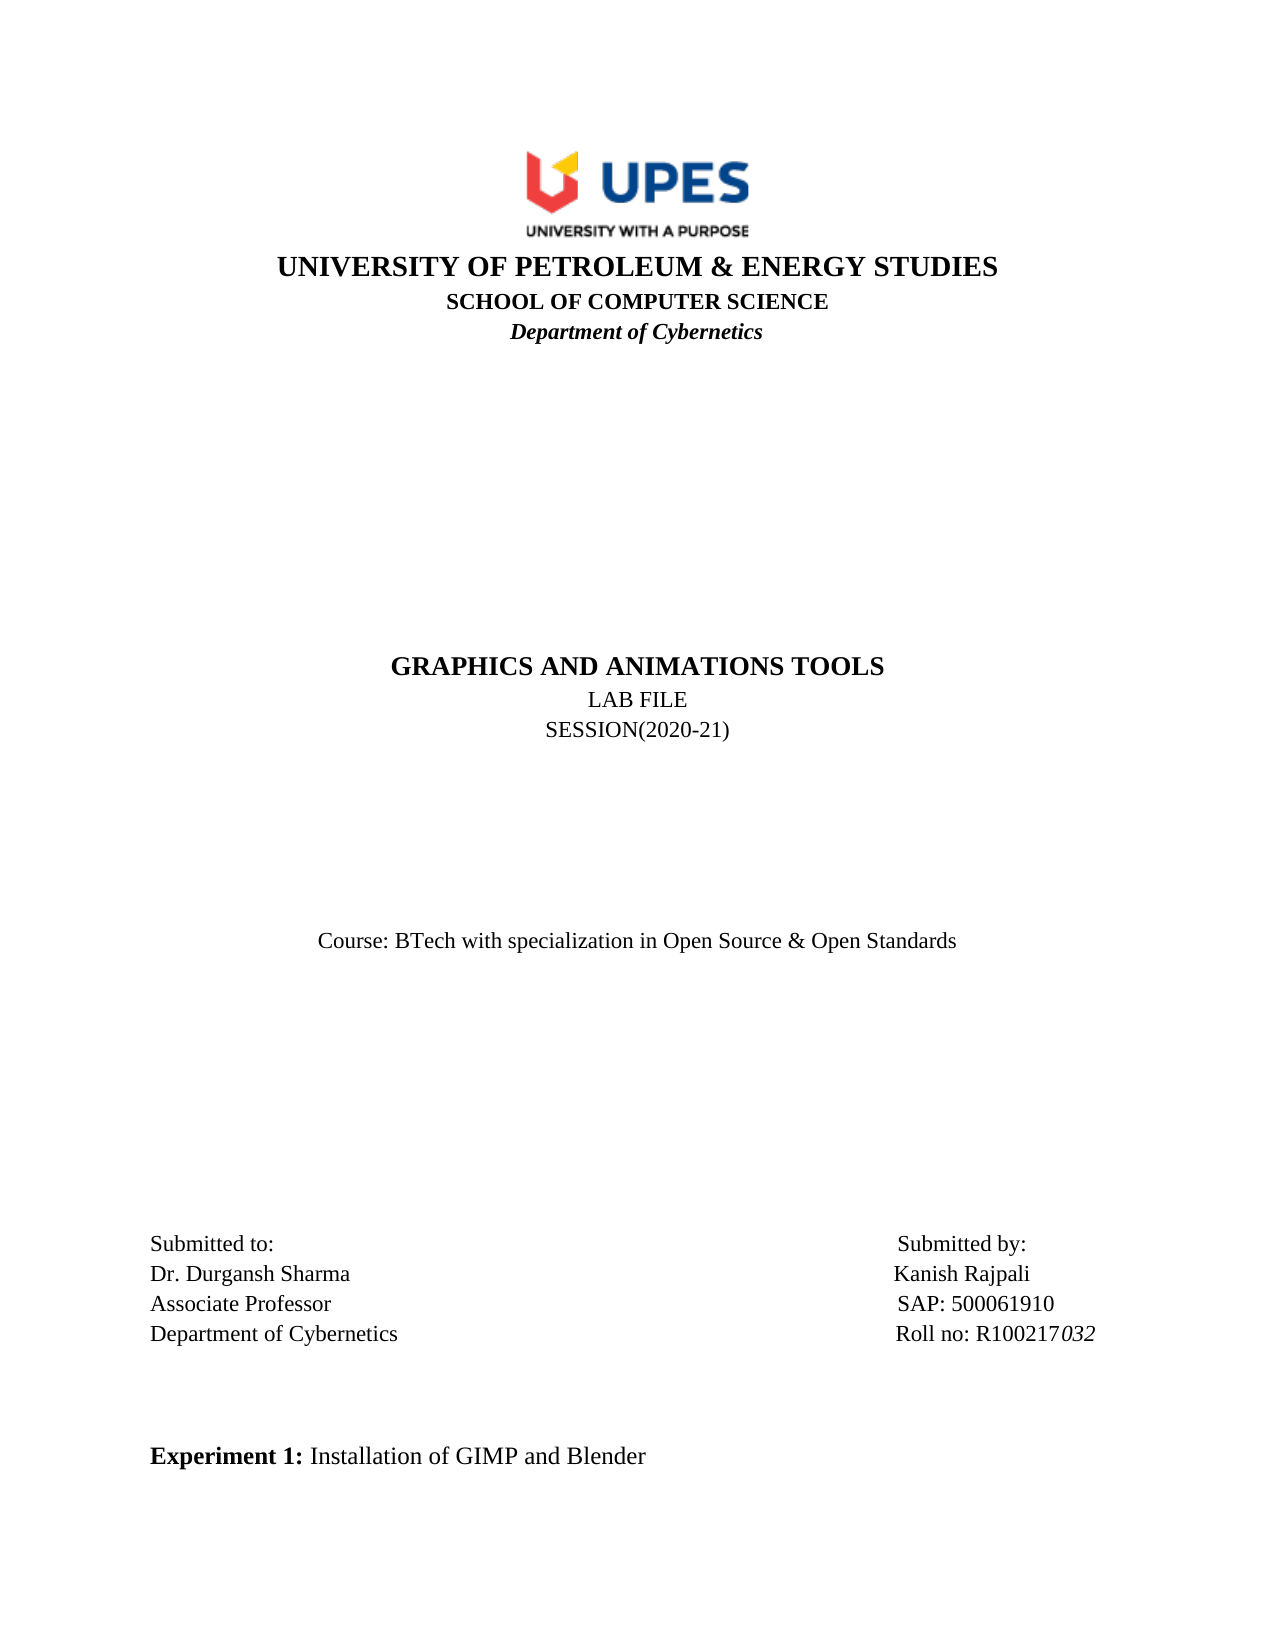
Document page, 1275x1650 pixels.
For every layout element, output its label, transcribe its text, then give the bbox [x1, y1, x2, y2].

text Dr. Durgansh Sharma Kanish Rajpali [150, 1260, 1125, 1286]
picture [526, 150, 749, 246]
text GRAPHICS AND ANIMATIONS TOOLS [150, 650, 1125, 681]
text SESSION(2020-21) [150, 716, 1125, 742]
text Submitted to: Submitted by: [150, 1230, 1125, 1256]
text Department of Cybernetics Roll no: R100217032 [150, 1320, 1125, 1347]
text SCHOOL OF COMPUTER SCIENCE [150, 288, 1125, 314]
text Experiment 1: Installation of GIMP and Blender [150, 1441, 1125, 1470]
text Course: BTech with specialization in Open Source & Open Standards [150, 928, 1125, 954]
text Department of Cybernetics [150, 318, 1125, 344]
text LAB FILE [150, 686, 1125, 712]
text UNIVERSITY OF PETROLEUM & ENERGY STUDIES [150, 249, 1125, 283]
text Associate Professor SAP: 500061910 [150, 1290, 1125, 1316]
